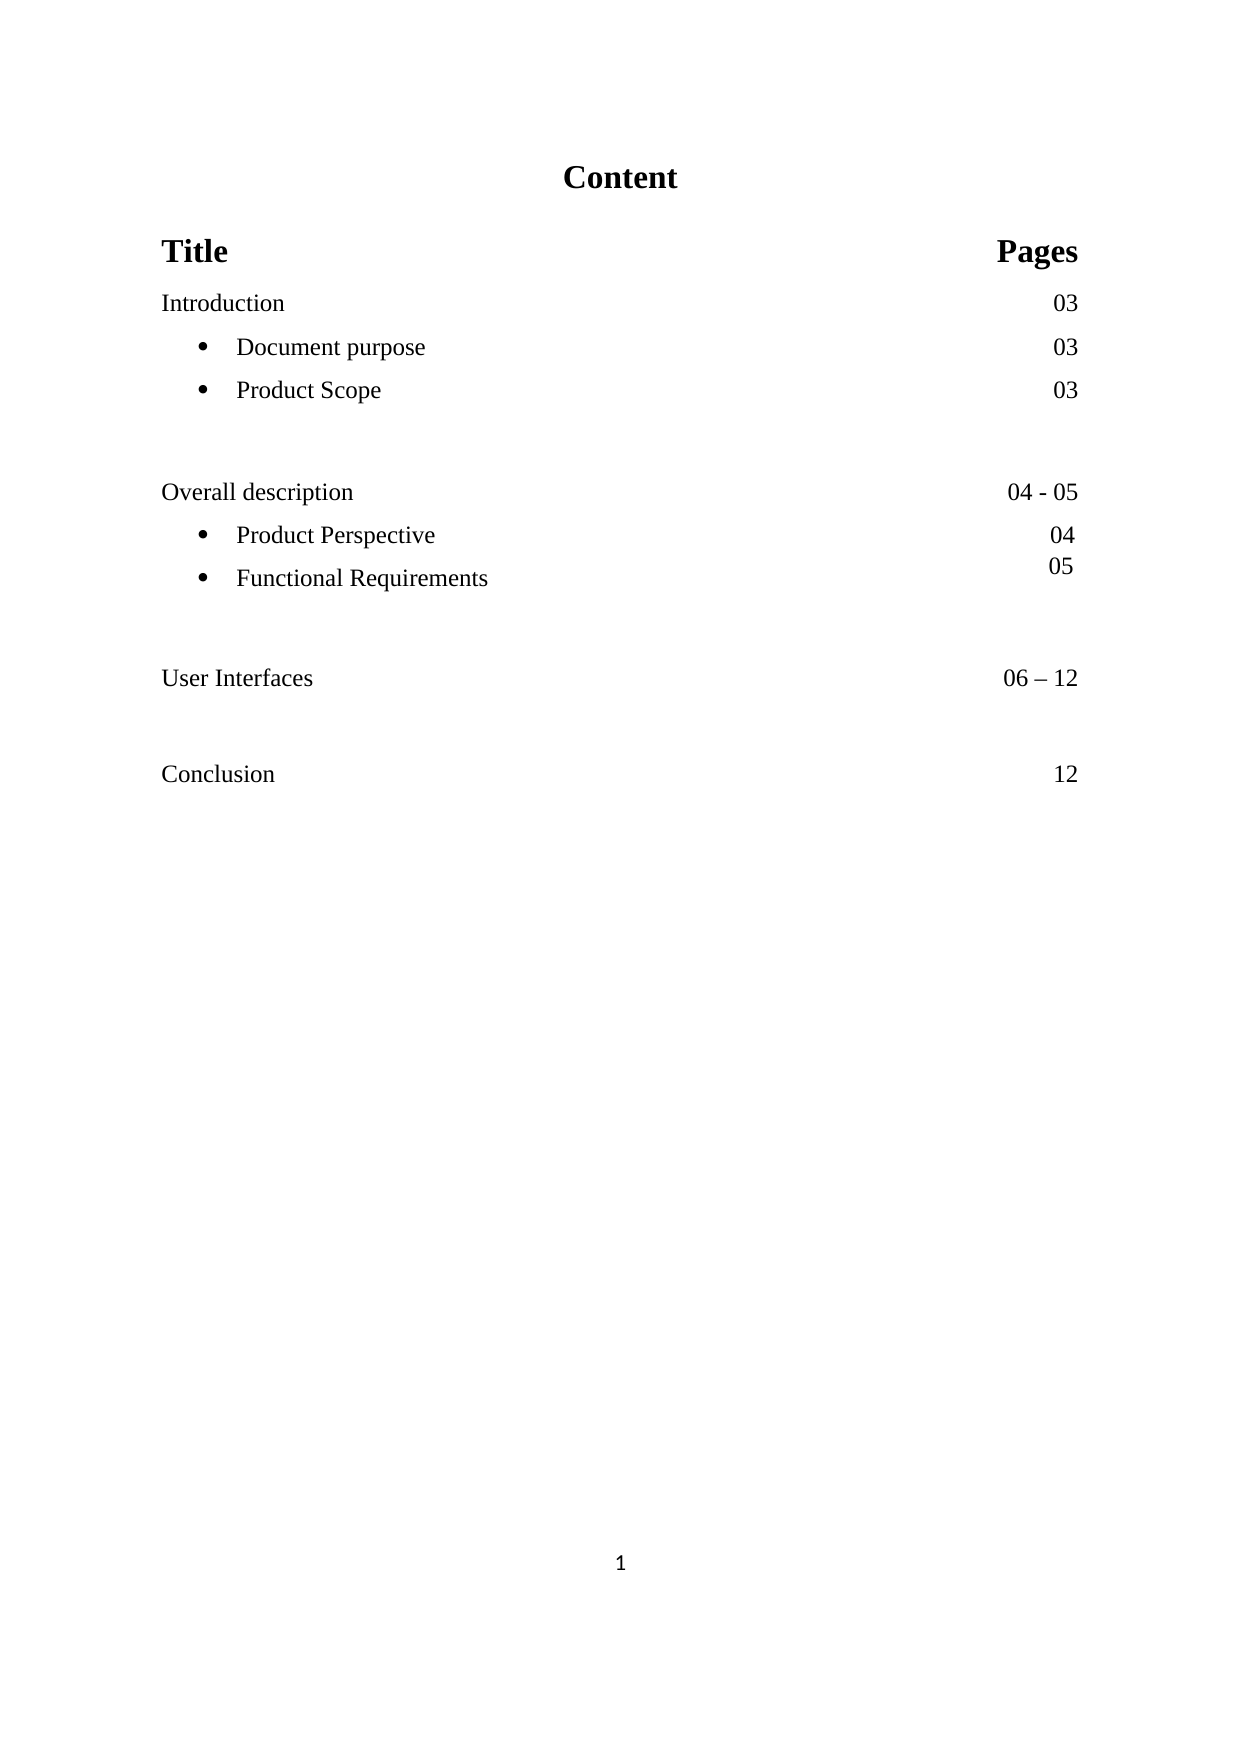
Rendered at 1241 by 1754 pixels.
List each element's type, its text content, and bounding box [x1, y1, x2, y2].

table_header Pages [909, 215, 1089, 288]
table_cell User Interfaces [150, 620, 909, 739]
text Content [150, 157, 1090, 196]
table_header Title [150, 215, 909, 288]
table_cell 06 – 12 [909, 620, 1089, 739]
table_cell 03 03 03 [909, 289, 1089, 477]
table_cell Overall description Product Perspective Functional Requirements [150, 477, 909, 620]
table_cell Conclusion [150, 739, 909, 822]
table_cell Introduction Document purpose Product Scope [150, 289, 909, 477]
table_cell 12 [909, 739, 1089, 822]
table_cell 04 - 05 04 05 [909, 477, 1089, 620]
